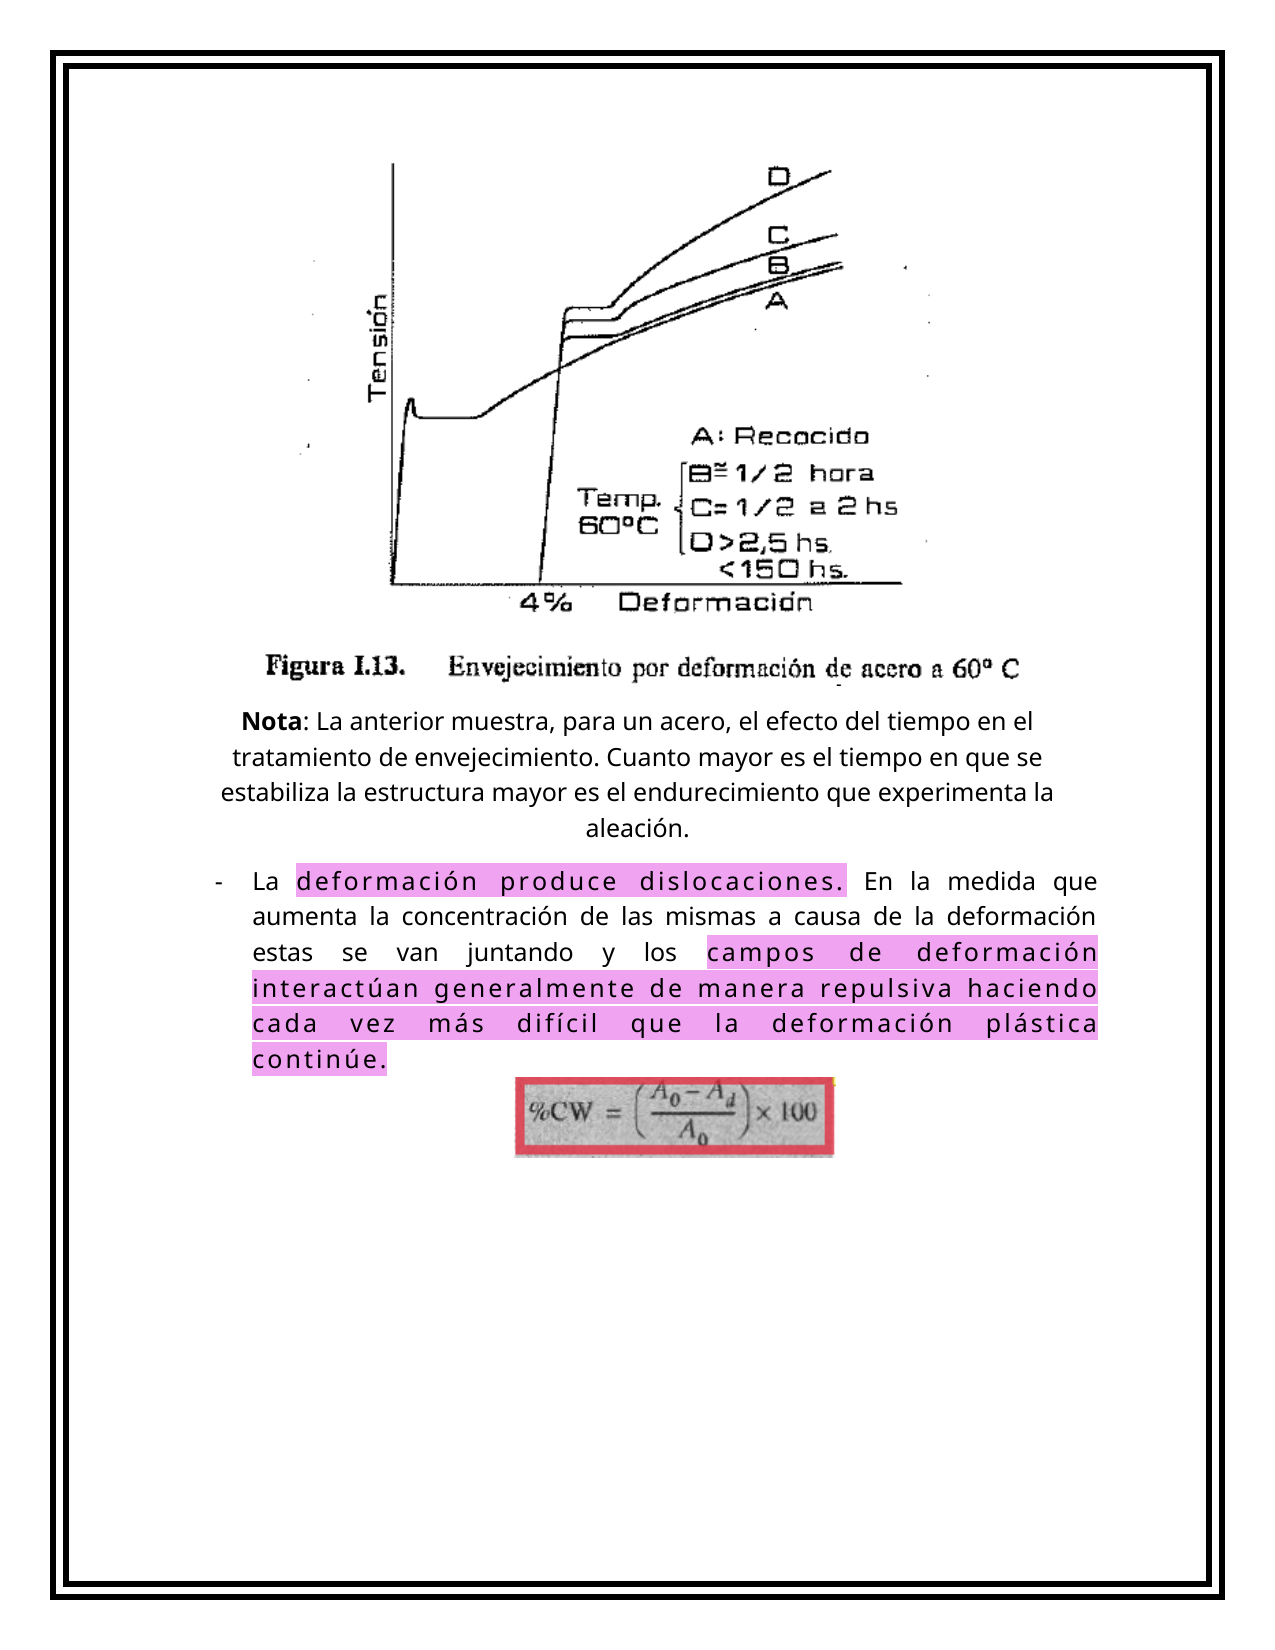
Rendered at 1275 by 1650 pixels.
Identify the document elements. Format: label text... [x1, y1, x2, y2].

text Nota: La anterior muestra, para un acero, el efecto del tiempo en el tratamiento de envejecimiento. Cuanto mayor es el tiempo en que se estabiliza la estructura mayor es el endurecimiento que experimenta la aleación. [177, 703, 1098, 845]
picture [248, 147, 1027, 686]
picture [514, 1077, 836, 1158]
list La deformación produce dislocaciones. En la medida que aumenta la concentración de las mismas a causa de la deformación estas se van juntando y los campos de deformación interactúan generalmente de manera repulsiva haciendo cada vez más difícil que la deformación plástica continúe. [214, 863, 1098, 1076]
